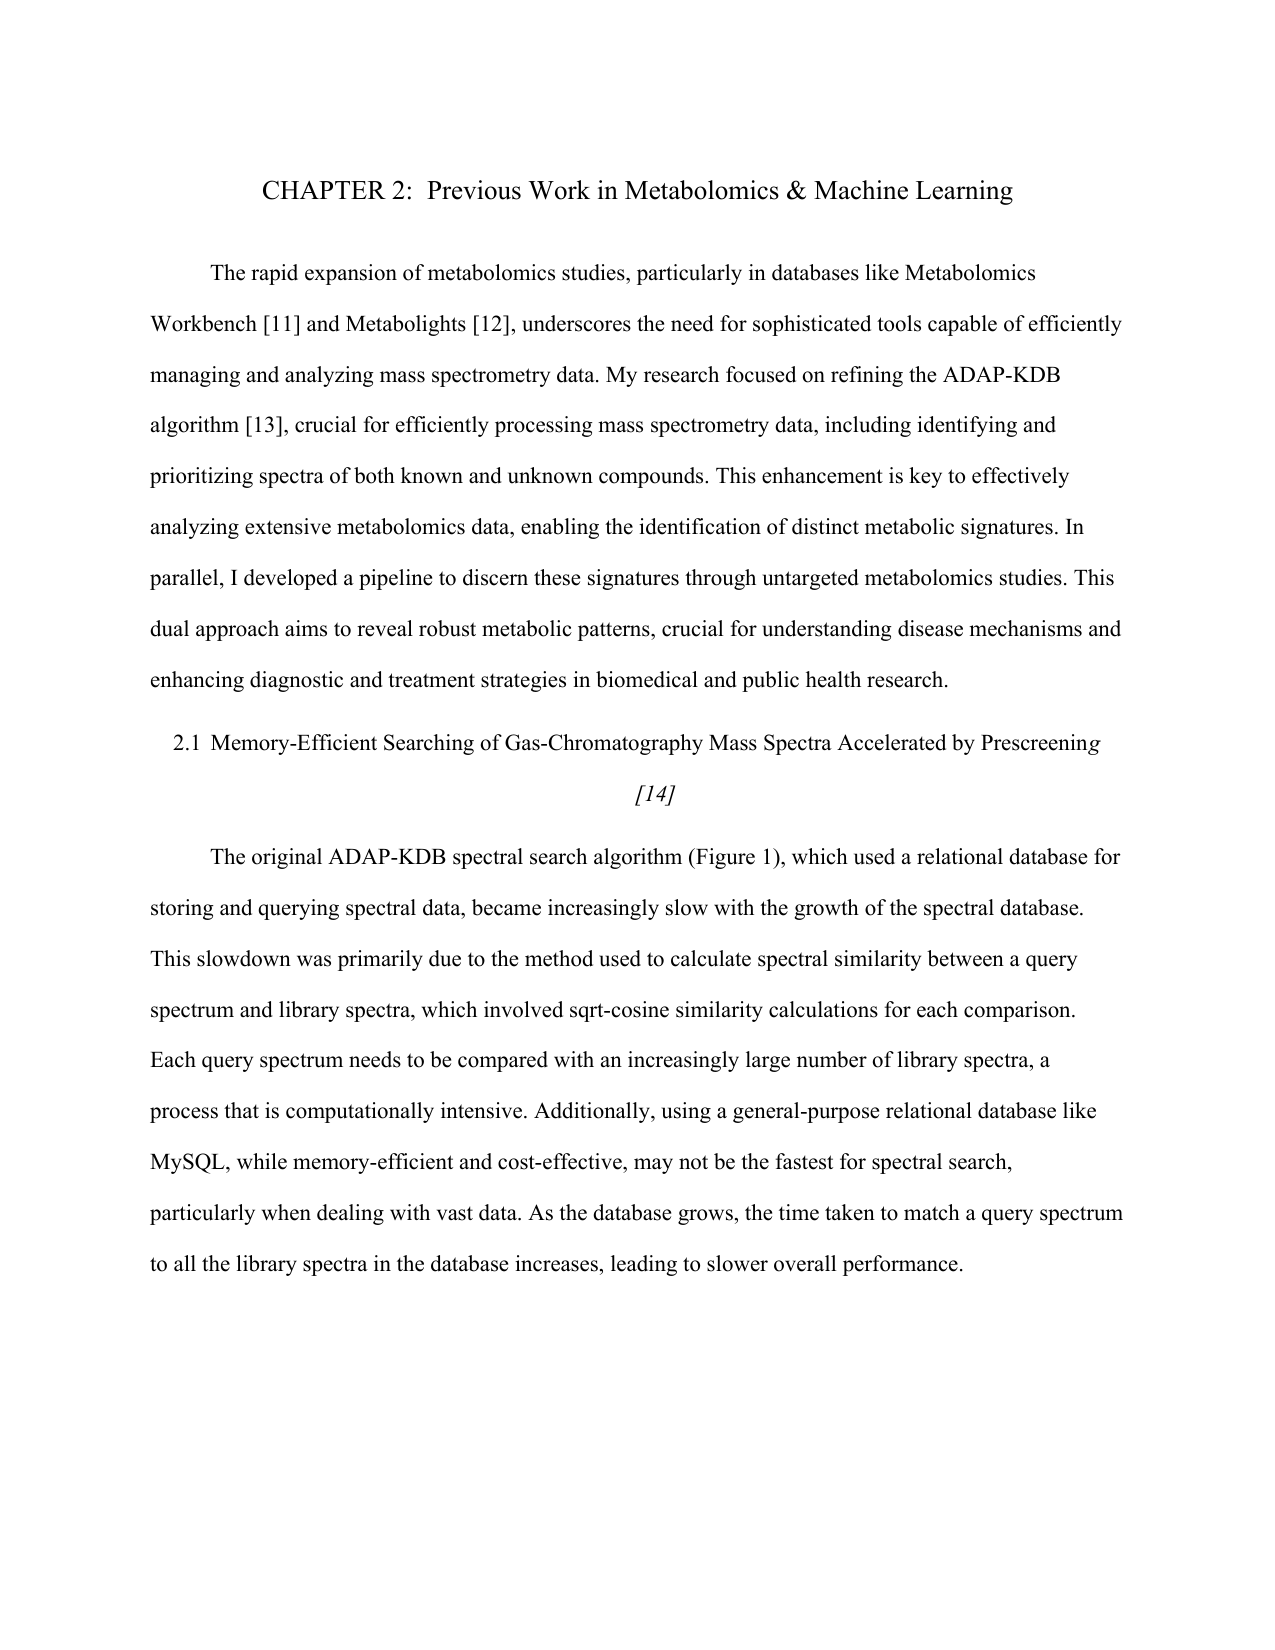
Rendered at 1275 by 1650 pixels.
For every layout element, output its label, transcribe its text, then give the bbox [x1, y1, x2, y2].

text The rapid expansion of metabolomics studies, particularly in databases like Metabolomics Workbench [11] and Metabolights [12], underscores the need for sophisticated tools capable of efficiently managing and analyzing mass spectrometry data. My research focused on refining the ADAP-KDB algorithm [13], crucial for efficiently processing mass spectrometry data, including identifying and prioritizing spectra of both known and unknown compounds. This enhancement is key to effectively analyzing extensive metabolomics data, enabling the identification of distinct metabolic signatures. In parallel, I developed a pipeline to discern these signatures through untargeted metabolomics studies. This dual approach aims to reveal robust metabolic patterns, crucial for understanding disease mechanisms and enhancing diagnostic and treatment strategies in biomedical and public health research. [150, 260, 1125, 692]
text The original ADAP-KDB spectral search algorithm (Figure 1), which used a relational database for storing and querying spectral data, became increasingly slow with the growth of the spectral database. This slowdown was primarily due to the method used to calculate spectral similarity between a query spectrum and library spectra, which involved sqrt-cosine similarity calculations for each comparison. Each query spectrum needs to be compared with an increasingly large number of library spectra, a process that is computationally intensive. Additionally, using a general-purpose relational database like MySQL, while memory-efficient and cost-effective, may not be the fastest for spectral search, particularly when dealing with vast data. As the database grows, the time taken to match a query spectrum to all the library spectra in the database increases, leading to slower overall performance. [150, 844, 1125, 1276]
subtitle Previous Work in Metabolomics & Machine Learning [150, 175, 1125, 205]
subtitle Memory-Efficient Searching of Gas-Chromatography Mass Spectra Accelerated by Prescreening [14] [150, 730, 1125, 806]
